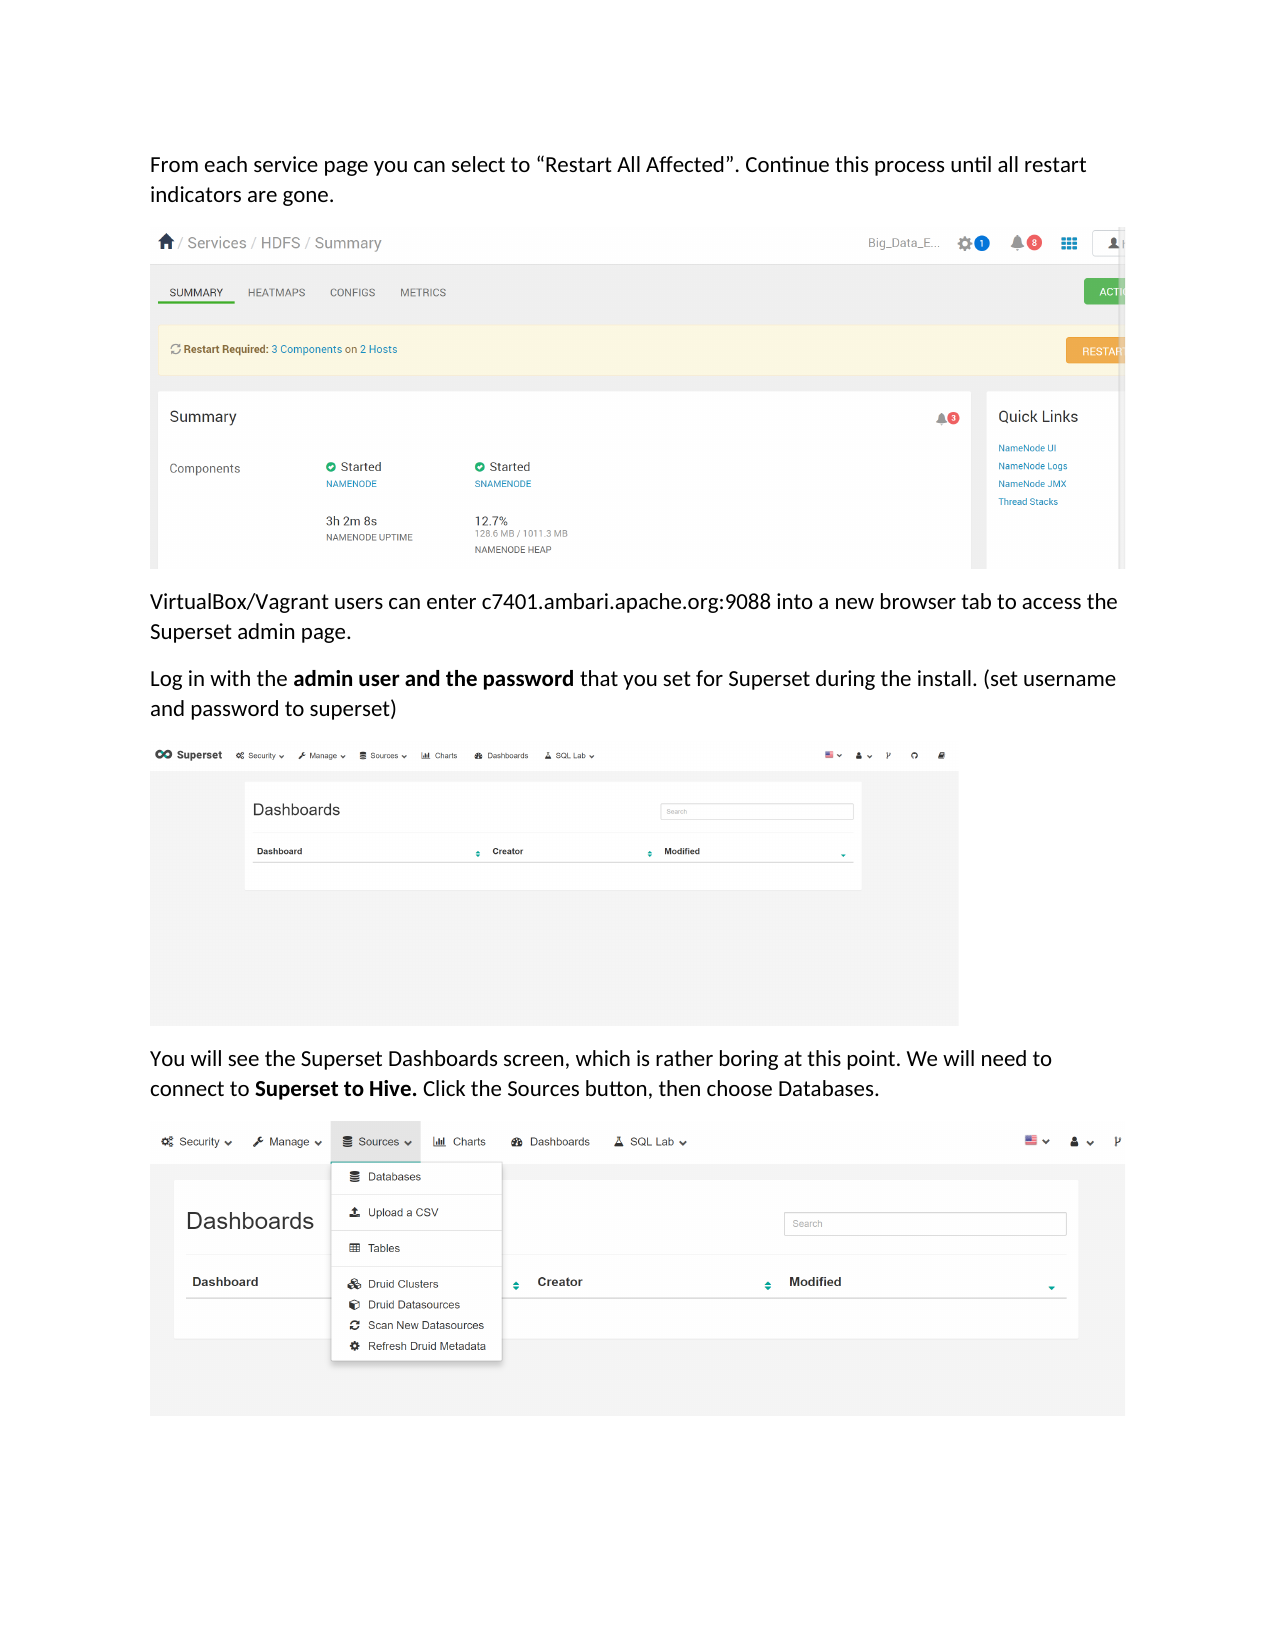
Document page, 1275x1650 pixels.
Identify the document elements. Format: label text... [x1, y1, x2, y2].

picture [150, 741, 959, 1026]
picture [150, 1121, 1125, 1416]
text VirtualBox/Vagrant users can enter c7401.ambari.apache.org:9088 into a new browser tab to access the Superset admin page. [150, 587, 1125, 645]
picture [150, 227, 1125, 569]
text From each service page you can select to “Restart All Affected”. Continue this process until all restart indicators are gone. [150, 150, 1125, 208]
text Log in with the admin user and the password that you set for Superset during the install. (set username and password to superset) [150, 664, 1125, 722]
text You will see the Superset Dashboards screen, which is rather boring at this point. We will need to connect to Superset to Hive. Click the Sources button, then choose Databases. [150, 1044, 1125, 1102]
